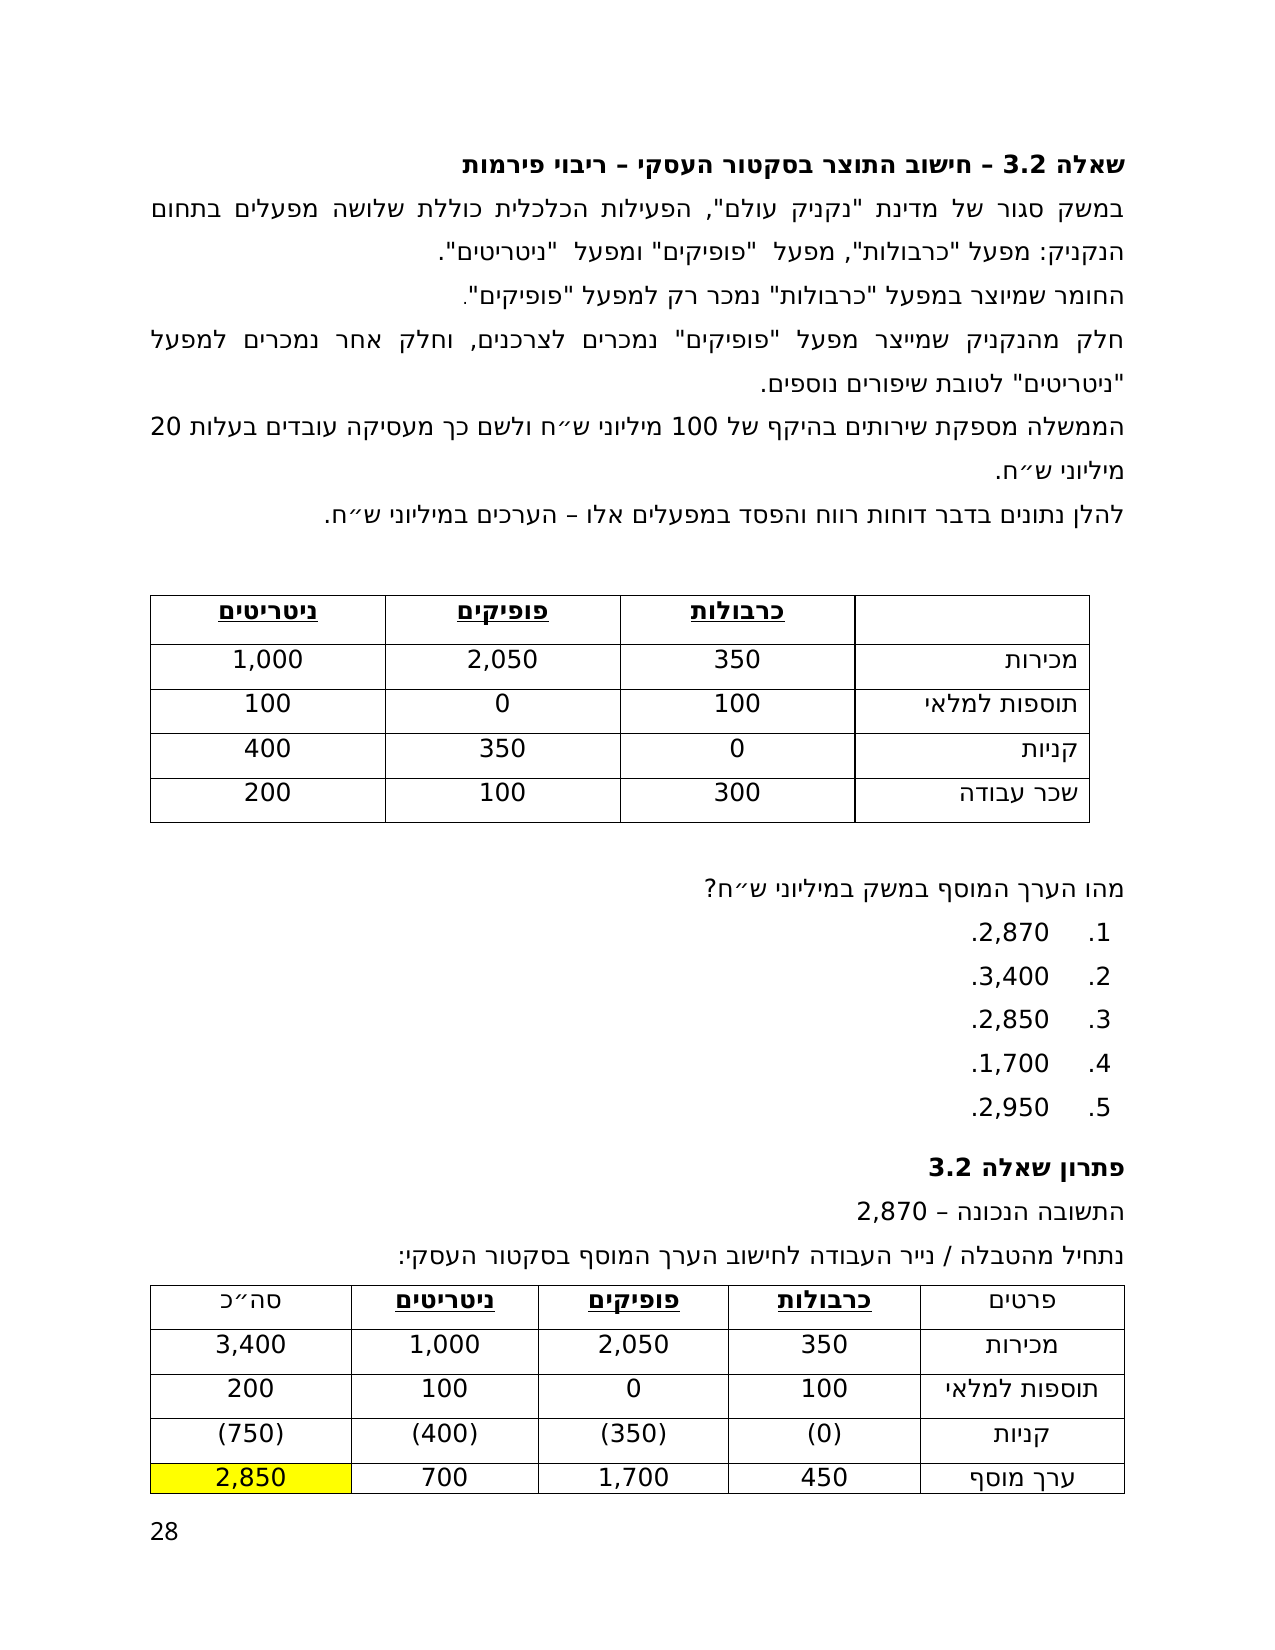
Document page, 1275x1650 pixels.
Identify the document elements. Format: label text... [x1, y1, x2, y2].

table_cell קניות [921, 1419, 1124, 1462]
list 2,950. [150, 1093, 1087, 1122]
table_header ניטריטים [151, 596, 385, 644]
text נתחיל מהטבלה / נייר העבודה לחישוב הערך המוסף בסקטור העסקי: [150, 1241, 1125, 1270]
table_cell 2,050 [386, 645, 620, 689]
table_header כרבולות [621, 596, 854, 644]
table_cell 2,850 [151, 1464, 351, 1493]
table_cell (750) [151, 1419, 351, 1462]
table_header ניטריטים [352, 1286, 538, 1329]
table_header פופיקים [539, 1286, 728, 1329]
table_cell 1,700 [539, 1464, 728, 1493]
list 2,850. [150, 1005, 1087, 1034]
text להלן נתונים בדבר דוחות רווח והפסד במפעלים אלו – הערכים במיליוני ש״ח. [150, 500, 1125, 529]
table_cell 0 [539, 1375, 728, 1418]
table_cell ערך מוסף [921, 1464, 1124, 1493]
table_cell 700 [352, 1464, 538, 1493]
table_cell מכירות [921, 1330, 1124, 1373]
text שאלה 3.2 – חישוב התוצר בסקטור העסקי – ריבוי פירמות [150, 150, 1125, 179]
list 2,870. [150, 918, 1087, 947]
table_cell 0 [386, 690, 620, 733]
table_cell שכר עבודה [856, 779, 1089, 822]
table_cell 200 [151, 779, 385, 822]
table_cell מכירות [856, 645, 1089, 689]
table_cell 0 [621, 734, 854, 778]
table_cell 100 [386, 779, 620, 822]
text חלק מהנקניק שמייצר מפעל "פופיקים" נמכרים לצרכנים, וחלק אחר נמכרים למפעל "ניטריטים" לטובת שיפורים נוספים. [150, 325, 1125, 398]
table_cell (400) [352, 1419, 538, 1462]
table_cell 1,000 [352, 1330, 538, 1373]
table_header סה״כ [151, 1286, 351, 1329]
table_cell 100 [352, 1375, 538, 1418]
text במשק סגור של מדינת "נקניק עולם", הפעילות הכלכלית כוללת שלושה מפעלים בתחום הנקניק: מפעל "כרבולות", מפעל "פופיקים" ומפעל "ניטריטים". [150, 194, 1125, 267]
table_header פרטים [921, 1286, 1124, 1329]
text החומר שמיוצר במפעל "כרבולות" נמכר רק למפעל "פופיקים". [150, 281, 1125, 310]
table_cell קניות [856, 734, 1089, 778]
table_header [856, 596, 1089, 644]
list 3,400. [150, 962, 1087, 991]
table_cell (350) [539, 1419, 728, 1462]
text התשובה הנכונה – 2,870. [150, 1197, 1125, 1226]
table_header פופיקים [386, 596, 620, 644]
text מהו הערך המוסף במשק במיליוני ש״ח? [150, 874, 1125, 903]
table_cell 400 [151, 734, 385, 778]
table_cell 450 [729, 1464, 920, 1493]
list 1,700. [150, 1049, 1087, 1078]
table_cell 1,000 [151, 645, 385, 689]
table_cell 200 [151, 1375, 351, 1418]
table_cell 350 [386, 734, 620, 778]
table_cell 3,400 [151, 1330, 351, 1373]
table_cell (0) [729, 1419, 920, 1462]
table_cell תוספות למלאי [856, 690, 1089, 733]
table_header כרבולות [729, 1286, 920, 1329]
table_cell 350 [621, 645, 854, 689]
text הממשלה מספקת שירותים בהיקף של 100 מיליוני ש״ח ולשם כך מעסיקה עובדים בעלות 20 מיליוני ש״ח. [150, 412, 1125, 485]
table_cell 100 [621, 690, 854, 733]
table_cell 350 [729, 1330, 920, 1373]
table_cell תוספות למלאי [921, 1375, 1124, 1418]
table_cell 100 [729, 1375, 920, 1418]
text פתרון שאלה 3.2 [150, 1153, 1125, 1182]
table_cell 300 [621, 779, 854, 822]
table_cell 100 [151, 690, 385, 733]
table_cell 2,050 [539, 1330, 728, 1373]
